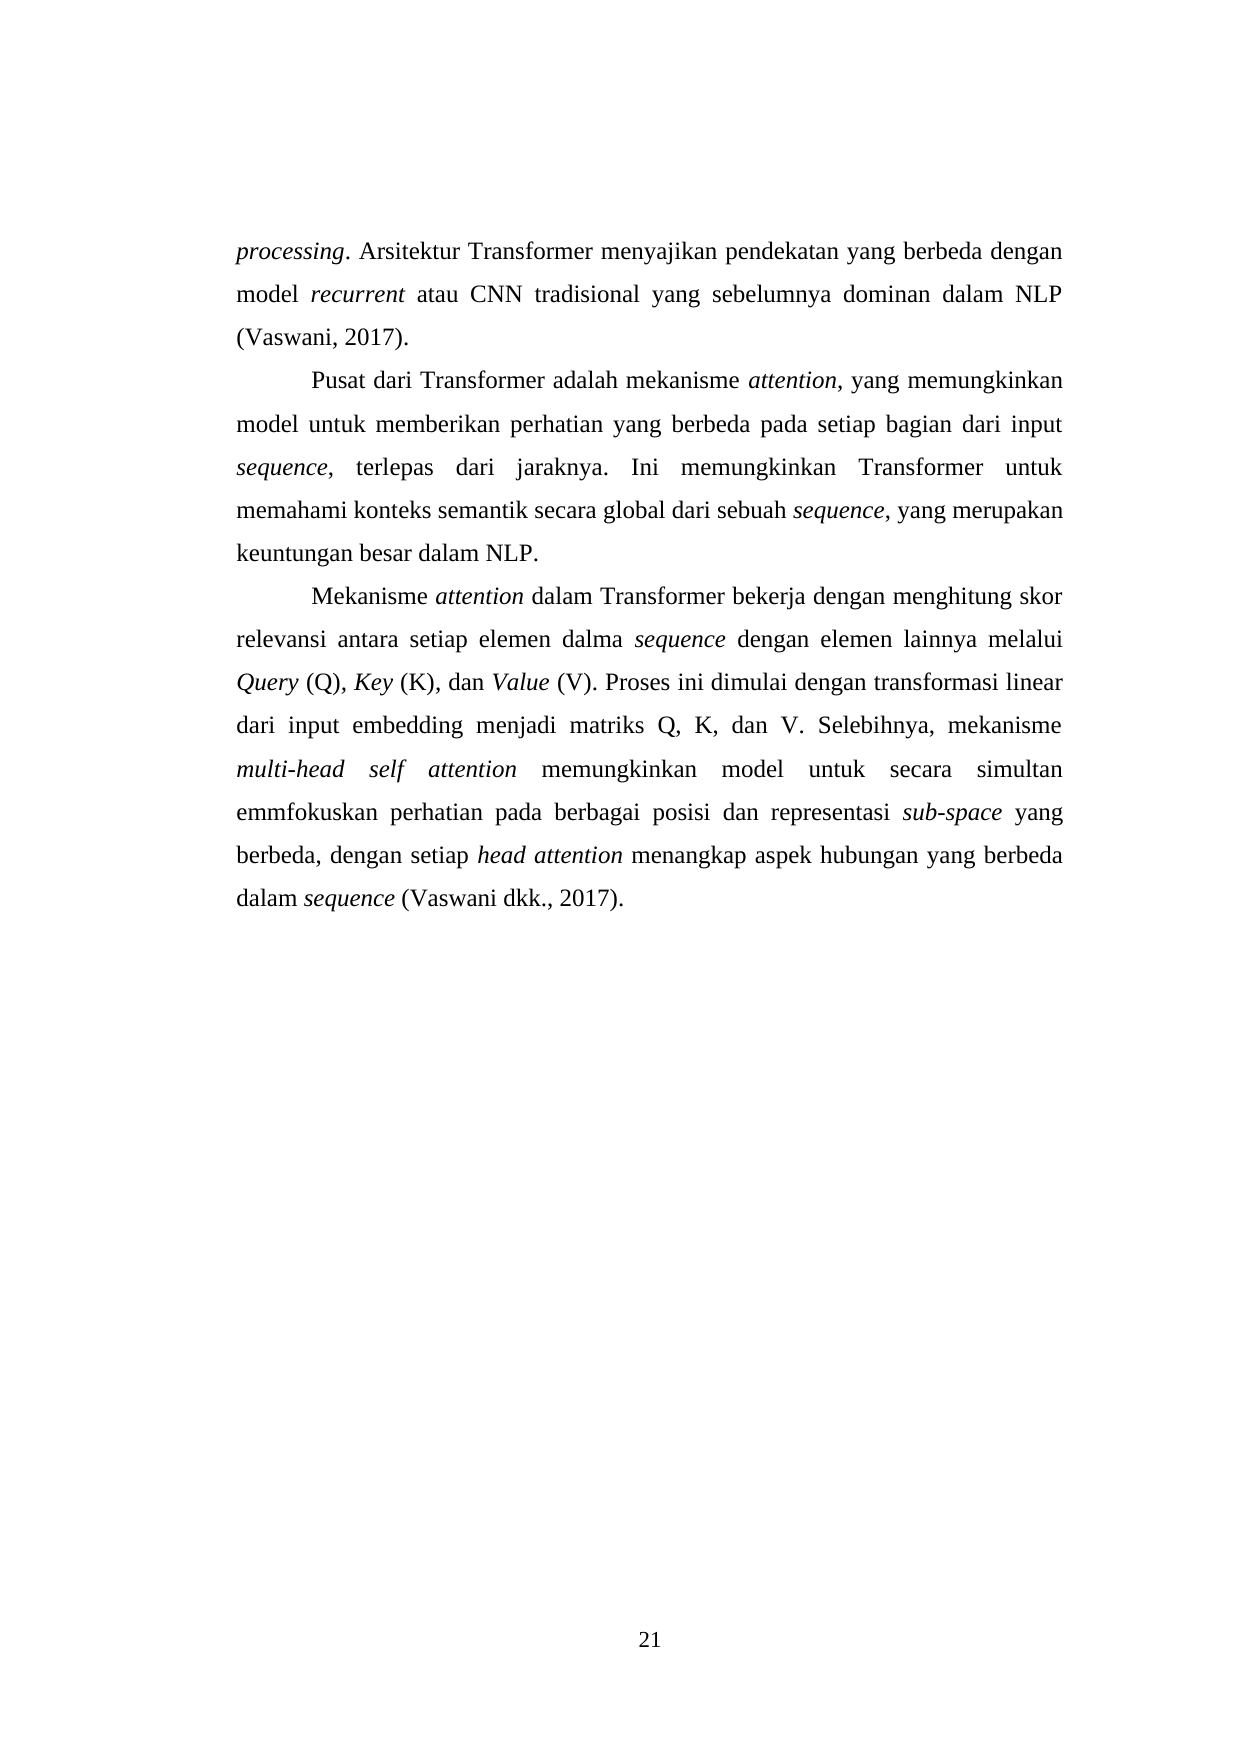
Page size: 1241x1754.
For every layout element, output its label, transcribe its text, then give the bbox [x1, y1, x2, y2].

text Pusat dari Transformer adalah mekanisme attention, yang memungkinkan model untuk memberikan perhatian yang berbeda pada setiap bagian dari input sequence, terlepas dari jaraknya. Ini memungkinkan Transformer untuk memahami konteks semantik secara global dari sebuah sequence, yang merupakan keuntungan besar dalam NLP. [236, 366, 1063, 567]
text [236, 236, 1063, 351]
text Mekanisme attention dalam Transformer bekerja dengan menghitung skor relevansi antara setiap elemen dalma sequence dengan elemen lainnya melalui Query (Q), Key (K), dan Value (V). Proses ini dimulai dengan transformasi linear dari input embedding menjadi matriks Q, K, dan V. Selebihnya, mekanisme multi-head self attention memungkinkan model untuk secara simultan emmfokuskan perhatian pada berbagai posisi dan representasi sub-space yang berbeda, dengan setiap head attention menangkap aspek hubungan yang berbeda dalam sequence (Vaswani dkk., 2017). [236, 581, 1063, 912]
